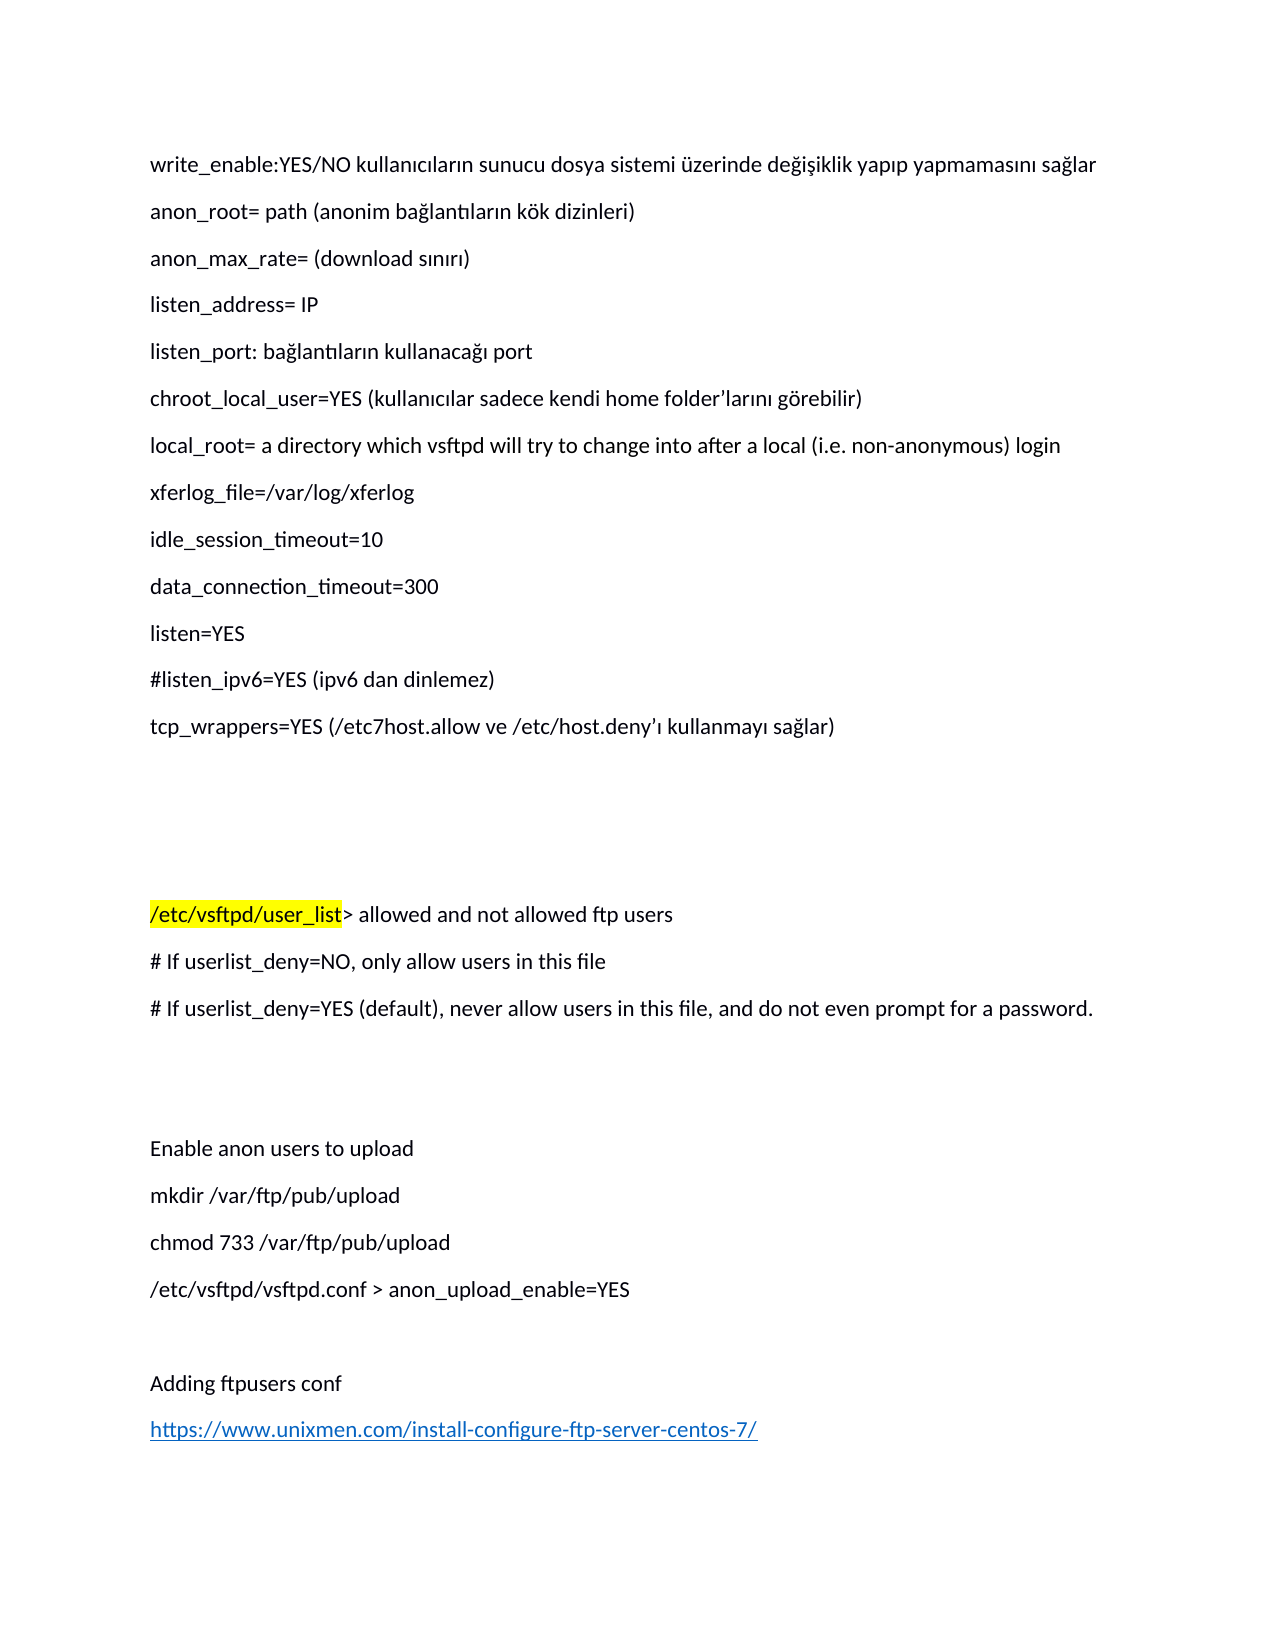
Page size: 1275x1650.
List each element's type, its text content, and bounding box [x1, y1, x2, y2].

text chroot_local_user=YES (kullanıcılar sadece kendi home folder’larını görebilir) [150, 384, 1125, 412]
text listen_port: bağlantıların kullanacağı port [150, 337, 1125, 366]
text /etc/vsftpd/vsftpd.conf > anon_upload_enable=YES [150, 1275, 1125, 1303]
text xferlog_file=/var/log/xferlog [150, 478, 1125, 506]
text listen_address= IP [150, 291, 1125, 319]
text idle_session_timeout=10 [150, 525, 1125, 553]
text data_connection_timeout=300 [150, 572, 1125, 600]
text https://www.unixmen.com/install-configure-ftp-server-centos-7/ [150, 1416, 1125, 1444]
text #listen_ipv6=YES (ipv6 dan dinlemez) [150, 666, 1125, 694]
text Adding ftpusers conf [150, 1369, 1125, 1397]
text listen=YES [150, 619, 1125, 647]
text write_enable:YES/NO kullanıcıların sunucu dosya sistemi üzerinde değişiklik yapıp yapmamasını sağlar [150, 150, 1125, 178]
text local_root= a directory which vsftpd will try to change into after a local (i.e. non-anonymous) login [150, 431, 1125, 459]
text tcp_wrappers=YES (/etc7host.allow ve /etc/host.deny’ı kullanmayı sağlar) [150, 712, 1125, 741]
text # If userlist_deny=YES (default), never allow users in this file, and do not even prompt for a password. [150, 994, 1125, 1022]
text /etc/vsftpd/user_list> allowed and not allowed ftp users [342, 900, 1125, 928]
text mkdir /var/ftp/pub/upload [150, 1181, 1125, 1209]
text anon_max_rate= (download sınırı) [150, 244, 1125, 272]
text Enable anon users to upload [150, 1134, 1125, 1162]
text anon_root= path (anonim bağlantıların kök dizinleri) [150, 197, 1125, 225]
text # If userlist_deny=NO, only allow users in this file [150, 947, 1125, 975]
text chmod 733 /var/ftp/pub/upload [150, 1228, 1125, 1256]
